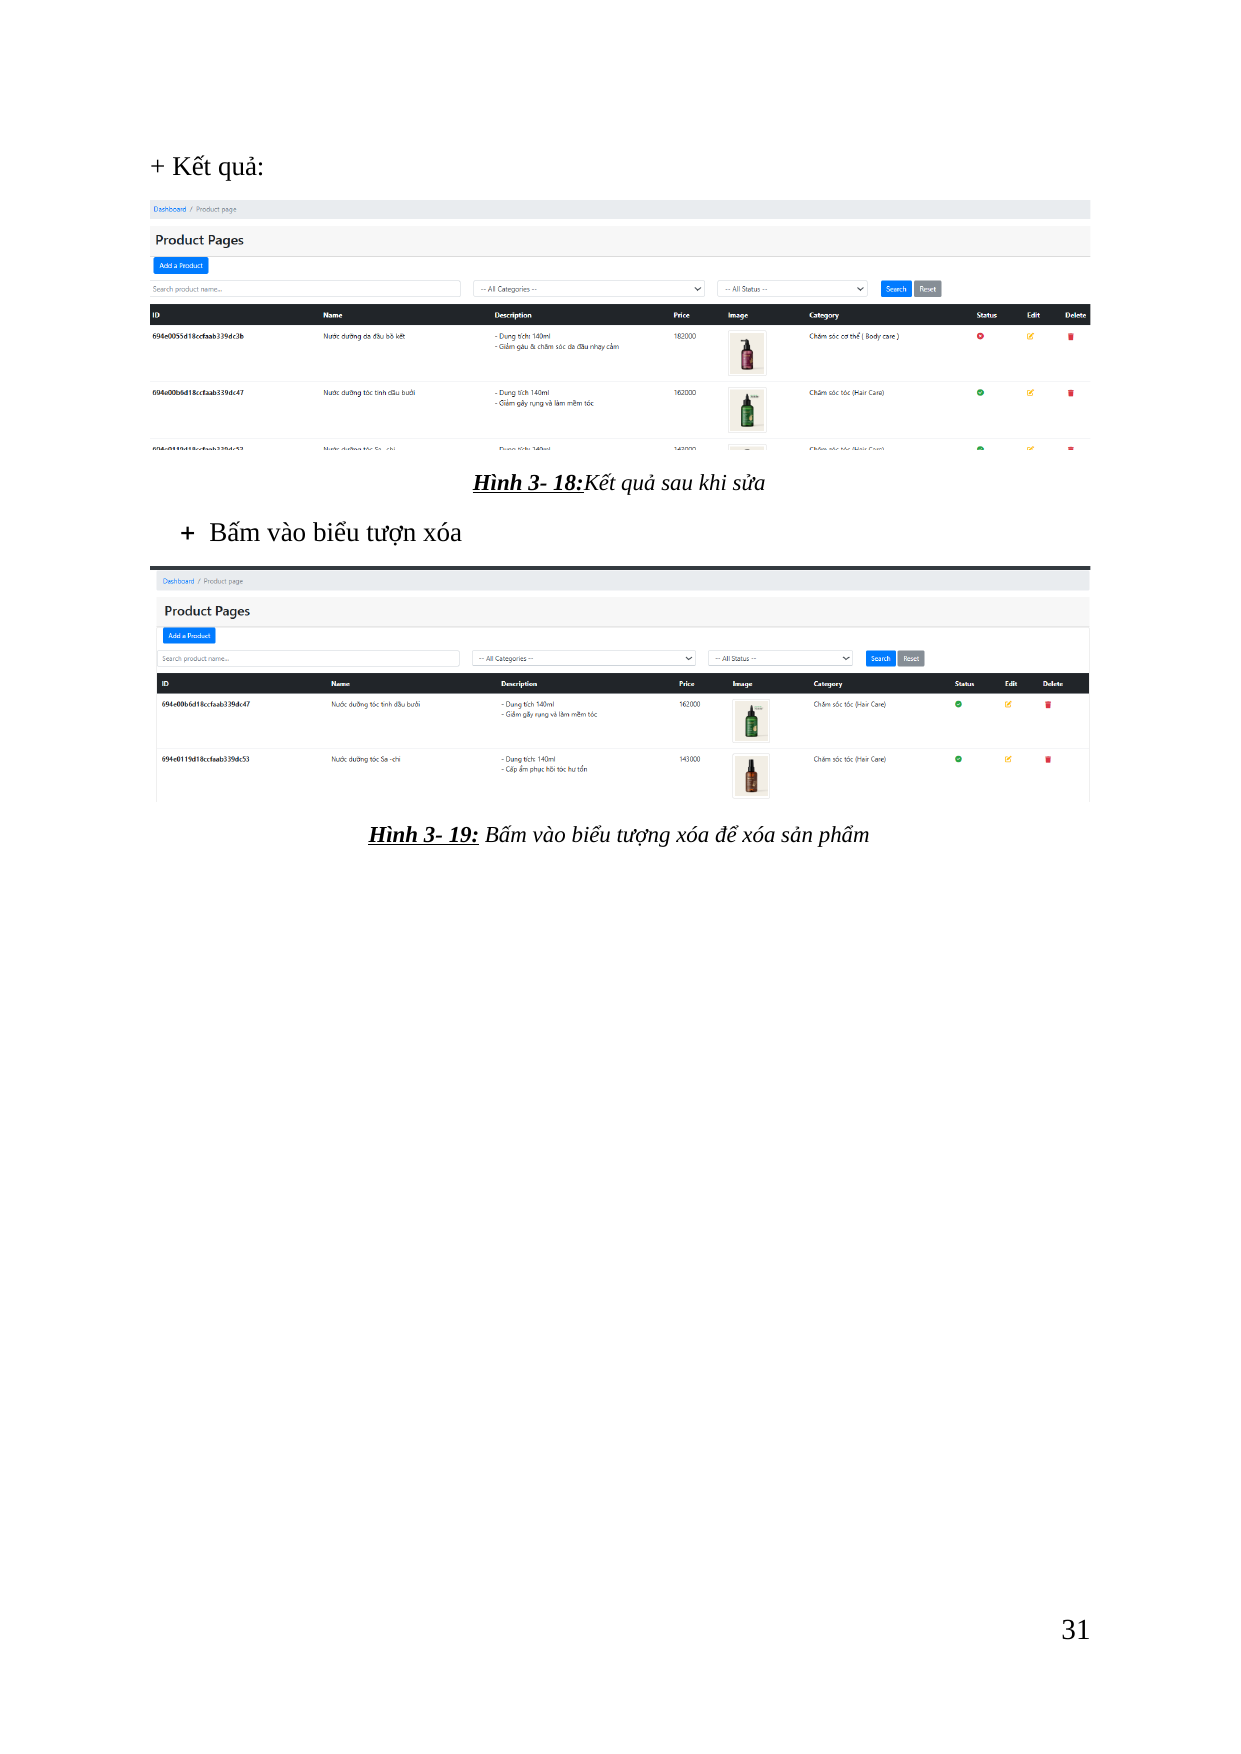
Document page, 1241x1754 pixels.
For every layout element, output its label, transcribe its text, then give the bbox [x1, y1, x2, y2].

text Hình 3- 19: Bấm vào biểu tượng xóa để xóa sản phẩm [150, 821, 1090, 847]
picture [150, 566, 1091, 802]
picture [150, 200, 1091, 450]
list Bấm vào biểu tượn xóa [179, 516, 1090, 547]
text + Kết quả: [150, 150, 1090, 181]
text Hình 3- 18:Kết quả sau khi sửa [150, 469, 1090, 495]
